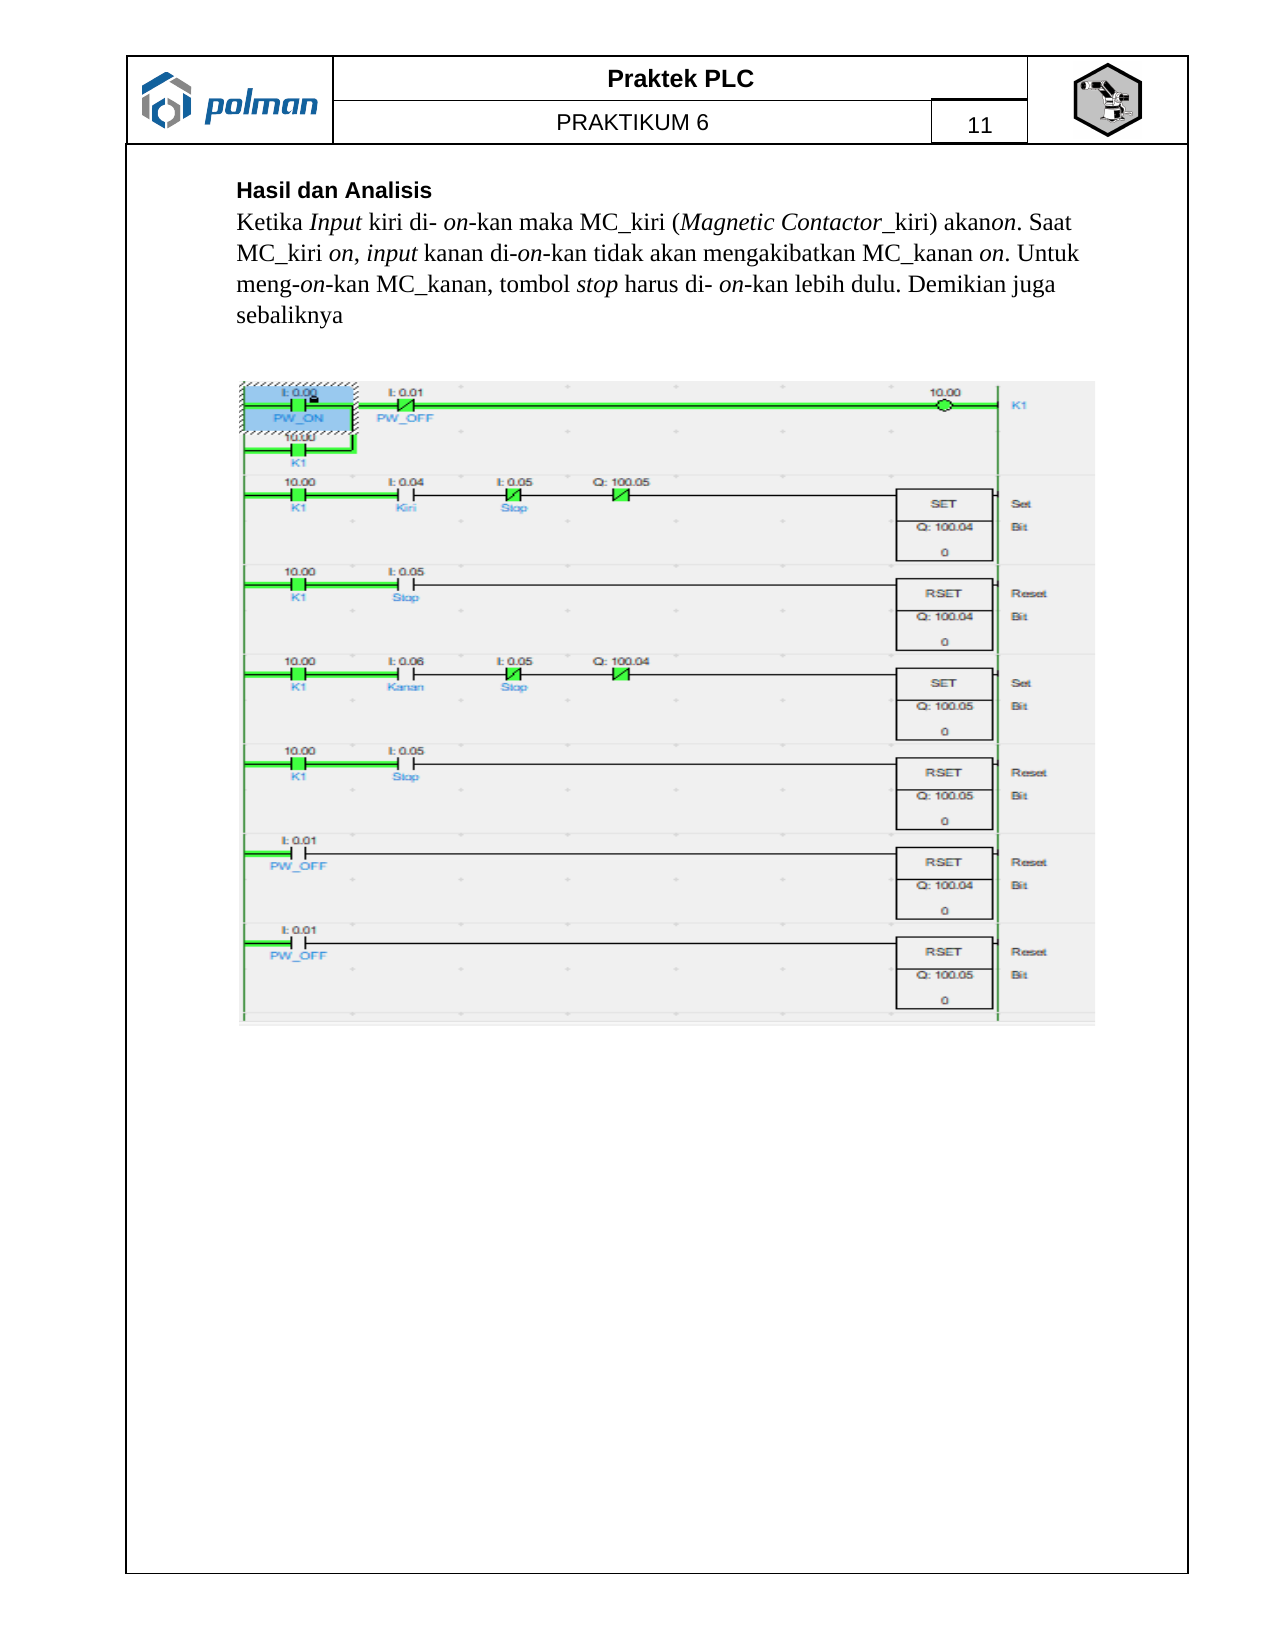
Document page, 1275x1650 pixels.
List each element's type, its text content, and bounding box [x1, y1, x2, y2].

text Ketika Input kiri di- on-kan maka MC_kiri (Magnetic Contactor_kiri) akanon. Saat MC_kiri on, input kanan di-on-kan tidak akan mengakibatkan MC_kanan on. Untuk meng-on-kan MC_kanan, tombol stop harus di- on-kan lebih dulu. Demikian juga sebaliknya [236, 207, 1127, 329]
picture [1073, 61, 1143, 139]
text Hasil dan Analisis [177, 177, 1127, 203]
picture [142, 72, 318, 129]
picture [239, 381, 1096, 1026]
